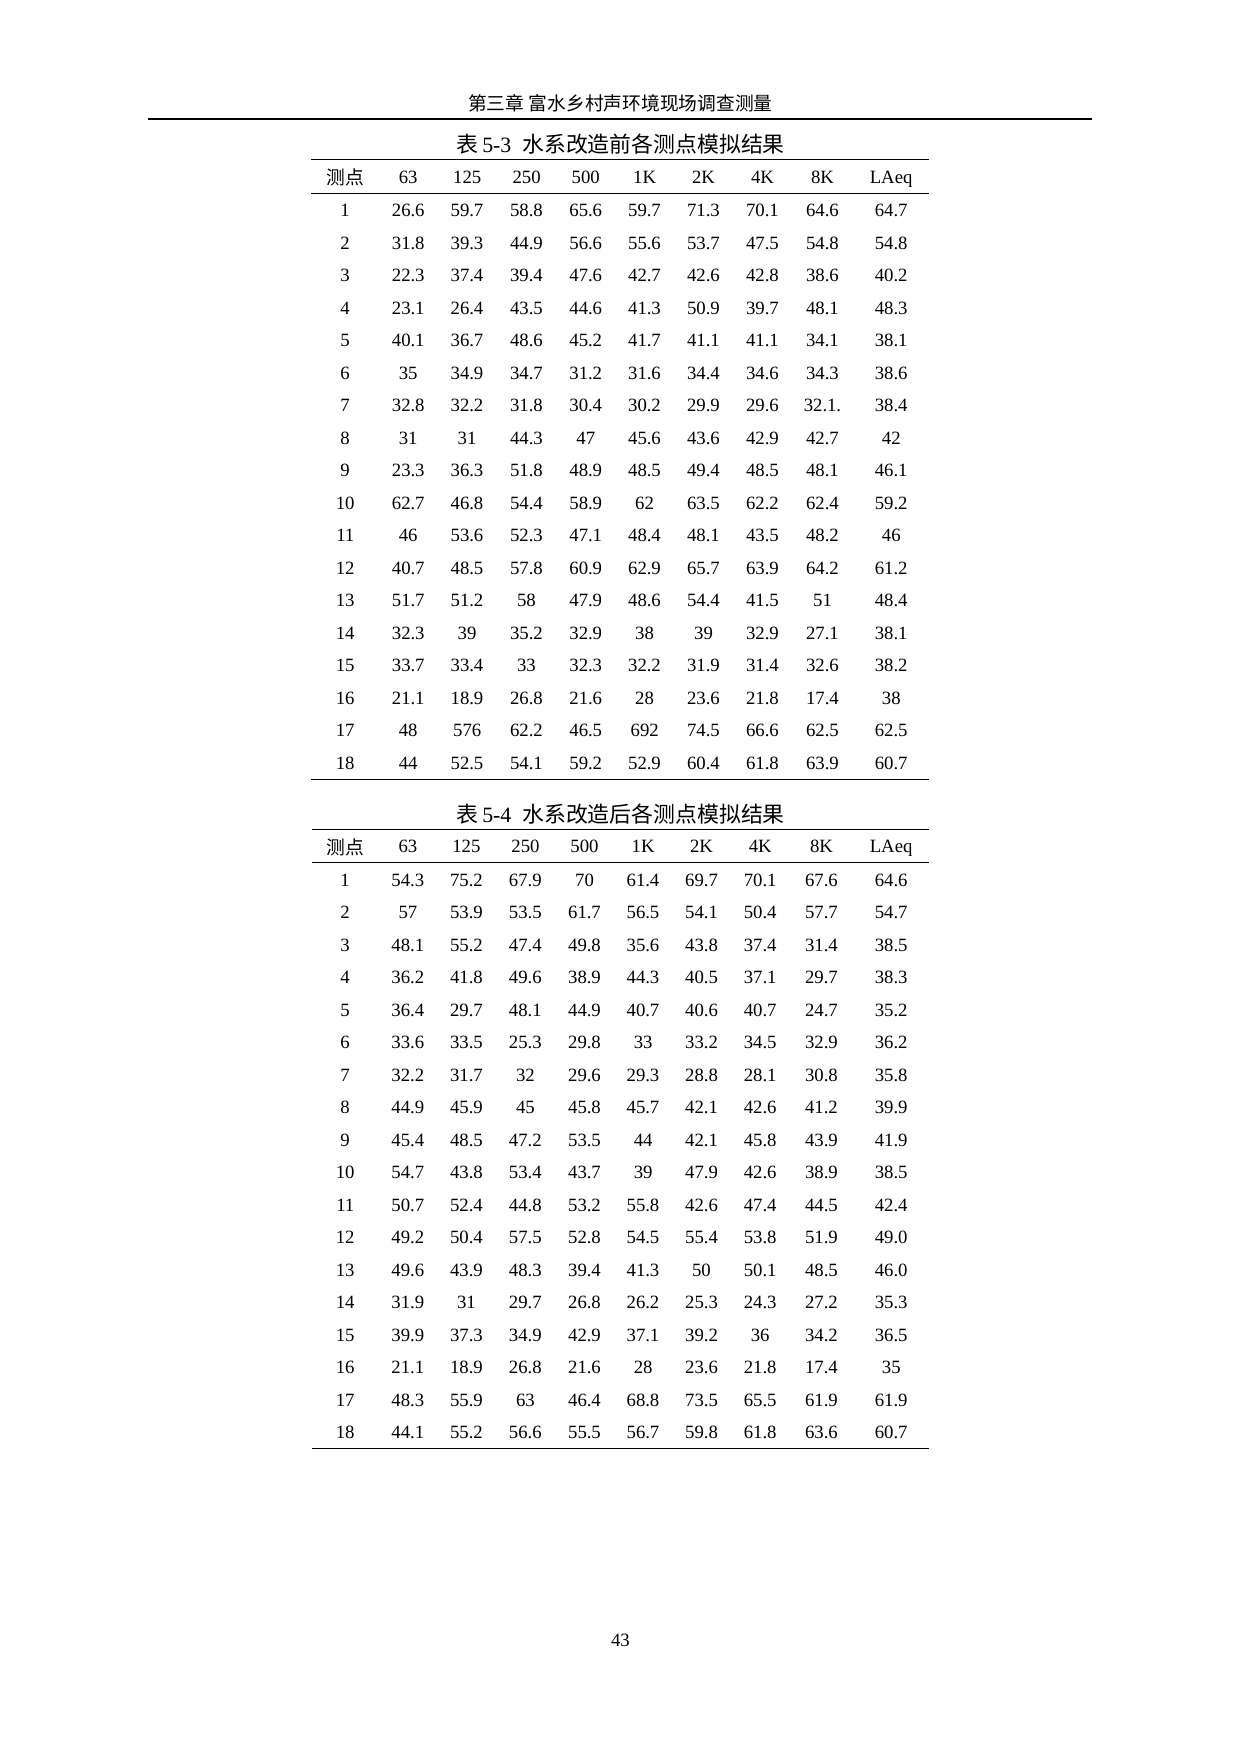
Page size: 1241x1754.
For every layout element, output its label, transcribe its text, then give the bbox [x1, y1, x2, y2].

table_cell 52.8 [555, 1221, 613, 1253]
table_cell 43.7 [555, 1156, 613, 1188]
table_header 测点 [311, 160, 378, 193]
table_cell 49.4 [674, 454, 733, 486]
table_cell 34.9 [438, 356, 496, 389]
table_cell 46 [853, 519, 929, 551]
table_cell 61.7 [555, 896, 613, 928]
table_cell 56.5 [614, 896, 672, 928]
table_cell 41.8 [437, 961, 495, 993]
table_cell 62.4 [792, 486, 853, 519]
table_header 500 [555, 830, 613, 862]
table_cell 29.7 [437, 993, 495, 1026]
table_cell 64.2 [792, 551, 853, 584]
table_cell 18.9 [438, 681, 496, 714]
table_cell 48.4 [615, 519, 674, 551]
table_cell 53.5 [555, 1123, 613, 1156]
table_cell 31 [438, 421, 496, 454]
table_cell 28.8 [672, 1058, 731, 1091]
table_cell 50.7 [378, 1188, 437, 1221]
table_cell 30.4 [556, 389, 615, 421]
table_cell 49.6 [495, 961, 555, 993]
table_header 63 [379, 160, 437, 193]
table_cell 22.3 [379, 259, 437, 291]
table_cell 48.3 [853, 291, 929, 324]
table_cell 63.9 [792, 746, 853, 779]
table_cell 17 [311, 714, 378, 746]
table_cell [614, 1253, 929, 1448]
table_cell 38.3 [853, 961, 929, 993]
table_cell 36.2 [378, 961, 437, 993]
table_cell 44.9 [555, 993, 613, 1026]
table_header LAeq [853, 830, 929, 862]
table_cell 70 [555, 863, 613, 896]
table_cell 48.1 [378, 928, 437, 961]
table_cell 43.6 [674, 421, 733, 454]
table_header 2K [674, 160, 733, 193]
table_cell 1 [312, 863, 378, 896]
table_cell 62.2 [733, 486, 792, 519]
table_cell 42 [853, 421, 929, 454]
table_cell 38.6 [792, 259, 853, 291]
table_cell 41.9 [853, 1123, 929, 1156]
table_cell 38.1 [853, 616, 929, 649]
table_cell 11 [312, 1188, 378, 1221]
table_cell 42.6 [731, 1091, 789, 1123]
table_cell 7 [312, 1058, 378, 1091]
table_cell 32.2 [615, 649, 674, 681]
table_cell 48.1 [792, 291, 853, 324]
table_cell 28.1 [731, 1058, 789, 1091]
table_cell 45.8 [731, 1123, 789, 1156]
table_cell 35.2 [853, 993, 929, 1026]
table_cell 54.8 [853, 226, 929, 259]
table_cell 32.3 [556, 649, 615, 681]
table_cell 29.6 [733, 389, 792, 421]
table_cell 1 [311, 194, 378, 226]
table_cell 54.5 [614, 1221, 672, 1253]
table_cell 46.5 [556, 714, 615, 746]
table_cell 36.2 [853, 1026, 929, 1058]
table_cell 40.7 [614, 993, 672, 1026]
table_cell 42.6 [674, 259, 733, 291]
table_cell 41.1 [733, 324, 792, 356]
table_cell 44.3 [614, 961, 672, 993]
table_cell 38.5 [853, 1156, 929, 1188]
table_cell 67.6 [789, 863, 853, 896]
table_cell 43.8 [672, 928, 731, 961]
table_cell 37.4 [438, 259, 496, 291]
table_cell 47.2 [495, 1123, 555, 1156]
table_cell 29.3 [614, 1058, 672, 1091]
table_cell 40.2 [853, 259, 929, 291]
table_cell 50.4 [437, 1221, 495, 1253]
table_cell 32.9 [789, 1026, 853, 1058]
table_cell 60.4 [674, 746, 733, 779]
table_cell 34.5 [731, 1026, 789, 1058]
table_cell 48.2 [792, 519, 853, 551]
table_cell 38.6 [853, 356, 929, 389]
table_cell 48.5 [438, 551, 496, 584]
table_cell 3 [311, 259, 378, 291]
table_cell 39 [614, 1156, 672, 1188]
table_cell 53.2 [555, 1188, 613, 1221]
table_cell 33.2 [672, 1026, 731, 1058]
table_cell 40.5 [672, 961, 731, 993]
table_cell 32.2 [438, 389, 496, 421]
table_cell 10 [312, 1156, 378, 1188]
table_cell 48.5 [615, 454, 674, 486]
table_cell 61.8 [733, 746, 792, 779]
table_cell 50.4 [731, 896, 789, 928]
table_cell 38.2 [853, 649, 929, 681]
table_cell 69.7 [672, 863, 731, 896]
table_cell 67.9 [495, 863, 555, 896]
table_cell 62.9 [615, 551, 674, 584]
table_cell 42.7 [792, 421, 853, 454]
table_cell 35 [379, 356, 437, 389]
table_cell 60.7 [853, 746, 929, 779]
table_cell 23.1 [379, 291, 437, 324]
table_cell 23.3 [379, 454, 437, 486]
table_cell 49.2 [378, 1221, 437, 1253]
table_cell 31.9 [674, 649, 733, 681]
table_cell 26.6 [379, 194, 437, 226]
table_cell 34.4 [674, 356, 733, 389]
table_cell 39.9 [853, 1091, 929, 1123]
table_cell 692 [615, 714, 674, 746]
table_cell 44 [379, 746, 437, 779]
table_header LAeq [853, 160, 929, 193]
table_cell 42.9 [733, 421, 792, 454]
table_cell 38.9 [555, 961, 613, 993]
table_cell 42.1 [672, 1091, 731, 1123]
table_cell 36.4 [378, 993, 437, 1026]
table_cell 51.2 [438, 584, 496, 616]
table_cell 21.1 [379, 681, 437, 714]
table_cell 47 [556, 421, 615, 454]
table_header 1K [614, 830, 672, 862]
table_cell 38.4 [853, 389, 929, 421]
table_header 8K [792, 160, 853, 193]
table_cell 36.3 [438, 454, 496, 486]
table_header 250 [495, 830, 555, 862]
table_cell 42.6 [672, 1188, 731, 1221]
table_cell 33.5 [437, 1026, 495, 1058]
table_cell 16 [311, 681, 378, 714]
table_header 125 [438, 160, 496, 193]
table_cell 32.2 [378, 1058, 437, 1091]
table_cell 31.4 [789, 928, 853, 961]
table_cell 44.6 [556, 291, 615, 324]
table_cell 59.7 [615, 194, 674, 226]
table_cell 5 [312, 993, 378, 1026]
table_cell 45.9 [437, 1091, 495, 1123]
table_cell 42.8 [733, 259, 792, 291]
table_cell 62.5 [792, 714, 853, 746]
table_cell 62.7 [379, 486, 437, 519]
table_cell 40.1 [379, 324, 437, 356]
table_cell 4 [311, 291, 378, 324]
table_cell 33 [614, 1026, 672, 1058]
table_cell 54.8 [792, 226, 853, 259]
table_cell 45.8 [555, 1091, 613, 1123]
table_cell 48.4 [853, 584, 929, 616]
table_cell 34.6 [733, 356, 792, 389]
table_cell 44.3 [496, 421, 556, 454]
table_cell 45 [495, 1091, 555, 1123]
table_cell 4 [312, 961, 378, 993]
table_cell 52.9 [615, 746, 674, 779]
table_cell 51.7 [379, 584, 437, 616]
table_header 2K [672, 830, 731, 862]
table_cell 25.3 [495, 1026, 555, 1058]
table_cell 35.6 [614, 928, 672, 961]
text 表5-3 水系改造前各测点模拟结果 [148, 127, 1092, 159]
table_cell 53.8 [731, 1221, 789, 1253]
table_cell 62.5 [853, 714, 929, 746]
table_cell 38 [853, 681, 929, 714]
table_cell 33 [496, 649, 556, 681]
table_cell 34.1 [792, 324, 853, 356]
table_cell 53.4 [495, 1156, 555, 1188]
table_cell 57.5 [495, 1221, 555, 1253]
table_cell 57.8 [496, 551, 556, 584]
table_cell 2 [311, 226, 378, 259]
table_cell 44.5 [789, 1188, 853, 1221]
table_cell 37.4 [731, 928, 789, 961]
table_cell 39.3 [438, 226, 496, 259]
table_cell 32.6 [792, 649, 853, 681]
table_cell 39.4 [496, 259, 556, 291]
table_cell 62 [615, 486, 674, 519]
table_cell 2 [312, 896, 378, 928]
table_cell 70.1 [731, 863, 789, 896]
table_cell 41.7 [615, 324, 674, 356]
table_cell 65.7 [674, 551, 733, 584]
table_cell 48.1 [792, 454, 853, 486]
table_cell 26.4 [438, 291, 496, 324]
table_cell 47.1 [556, 519, 615, 551]
table_cell 42.6 [731, 1156, 789, 1188]
table_cell 31.7 [437, 1058, 495, 1091]
table_cell 40.6 [672, 993, 731, 1026]
table_cell 54.1 [496, 746, 556, 779]
table_header 4K [733, 160, 792, 193]
table_cell 48 [379, 714, 437, 746]
table_cell 66.6 [733, 714, 792, 746]
table_cell 55.4 [672, 1221, 731, 1253]
table_cell 10 [311, 486, 378, 519]
table_cell 64.7 [853, 194, 929, 226]
table_cell 9 [311, 454, 378, 486]
table_cell 21.8 [733, 681, 792, 714]
table_cell 32.9 [556, 616, 615, 649]
table_cell 30.8 [789, 1058, 853, 1091]
table_cell 28 [615, 681, 674, 714]
table_cell 54.4 [496, 486, 556, 519]
table_cell 49.8 [555, 928, 613, 961]
table_cell 29.8 [555, 1026, 613, 1058]
table_cell 47.4 [731, 1188, 789, 1221]
table_cell 48.9 [556, 454, 615, 486]
table_cell 41.2 [789, 1091, 853, 1123]
table_cell 48.1 [495, 993, 555, 1026]
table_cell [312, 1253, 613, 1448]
table_cell 63.9 [733, 551, 792, 584]
table_cell 41.1 [674, 324, 733, 356]
table_cell 36.7 [438, 324, 496, 356]
table_cell 46 [379, 519, 437, 551]
table_cell 29.6 [555, 1058, 613, 1091]
table_cell 49.0 [853, 1221, 929, 1253]
table_cell 57 [378, 896, 437, 928]
table_cell 60.9 [556, 551, 615, 584]
table_cell 41.5 [733, 584, 792, 616]
table_cell 47.5 [733, 226, 792, 259]
table_cell 5 [311, 324, 378, 356]
table_cell 9 [312, 1123, 378, 1156]
table_cell 14 [311, 616, 378, 649]
table_cell 37.1 [731, 961, 789, 993]
table_cell 26.8 [496, 681, 556, 714]
table_cell 32 [495, 1058, 555, 1091]
table_cell 44.8 [495, 1188, 555, 1221]
table_cell 38.5 [853, 928, 929, 961]
table_cell 71.3 [674, 194, 733, 226]
table_cell 51 [792, 584, 853, 616]
table_header 500 [556, 160, 615, 193]
table_cell 15 [311, 649, 378, 681]
table_cell 31.4 [733, 649, 792, 681]
table_cell 58.9 [556, 486, 615, 519]
table_cell 32.1. [792, 389, 853, 421]
table_cell 13 [311, 584, 378, 616]
table_header 测点 [312, 830, 378, 862]
table_cell 63.5 [674, 486, 733, 519]
table_cell 6 [311, 356, 378, 389]
table_cell 6 [312, 1026, 378, 1058]
table_cell 54.3 [378, 863, 437, 896]
table_cell 48.5 [437, 1123, 495, 1156]
table_header 4K [731, 830, 789, 862]
table_cell 45.4 [378, 1123, 437, 1156]
table_cell 48.6 [615, 584, 674, 616]
table_cell 75.2 [437, 863, 495, 896]
table_cell 53.7 [674, 226, 733, 259]
table_cell 54.4 [674, 584, 733, 616]
table_cell 46.1 [853, 454, 929, 486]
table_cell 53.9 [437, 896, 495, 928]
table_cell 51.9 [789, 1221, 853, 1253]
table_cell 62.2 [496, 714, 556, 746]
table_cell 38 [615, 616, 674, 649]
table_cell 41.3 [615, 291, 674, 324]
table_cell 35.8 [853, 1058, 929, 1091]
table_cell 43.5 [496, 291, 556, 324]
table_cell 43.5 [733, 519, 792, 551]
table_cell 12 [312, 1221, 378, 1253]
table_header 63 [378, 830, 437, 862]
table_cell 24.7 [789, 993, 853, 1026]
table_cell 45.6 [615, 421, 674, 454]
table_cell 38.1 [853, 324, 929, 356]
table_cell 43.8 [437, 1156, 495, 1188]
table_cell 47.9 [672, 1156, 731, 1188]
table_cell 42.7 [615, 259, 674, 291]
table_cell 8 [312, 1091, 378, 1123]
table_cell 47.9 [556, 584, 615, 616]
table_cell 59.2 [853, 486, 929, 519]
table_cell 34.3 [792, 356, 853, 389]
table_cell 18 [311, 746, 378, 779]
table_cell 48.6 [496, 324, 556, 356]
table_cell 64.6 [853, 863, 929, 896]
table_cell 32.8 [379, 389, 437, 421]
table_cell 59.2 [556, 746, 615, 779]
table_cell 53.5 [495, 896, 555, 928]
table_cell 29.9 [674, 389, 733, 421]
table_cell 54.1 [672, 896, 731, 928]
table_cell 29.7 [789, 961, 853, 993]
table_cell 35.2 [496, 616, 556, 649]
table_cell 21.6 [556, 681, 615, 714]
table_cell 44.9 [378, 1091, 437, 1123]
table_cell 33.6 [378, 1026, 437, 1058]
table_cell 38.9 [789, 1156, 853, 1188]
table_header 250 [496, 160, 556, 193]
table_cell 42.1 [672, 1123, 731, 1156]
table_cell 47.6 [556, 259, 615, 291]
table_cell 34.7 [496, 356, 556, 389]
table_cell 32.3 [379, 616, 437, 649]
table_cell 12 [311, 551, 378, 584]
table_cell 52.4 [437, 1188, 495, 1221]
table_cell 27.1 [792, 616, 853, 649]
table_cell 7 [311, 389, 378, 421]
table_cell 50.9 [674, 291, 733, 324]
table_cell 40.7 [731, 993, 789, 1026]
table_cell 46.8 [438, 486, 496, 519]
table_cell 17.4 [792, 681, 853, 714]
table_cell 74.5 [674, 714, 733, 746]
table_cell 8 [311, 421, 378, 454]
table_cell 64.6 [792, 194, 853, 226]
table_cell 31.2 [556, 356, 615, 389]
table_cell 58.8 [496, 194, 556, 226]
table_cell 11 [311, 519, 378, 551]
table_cell 53.6 [438, 519, 496, 551]
table_cell 39.7 [733, 291, 792, 324]
table_header 1K [615, 160, 674, 193]
table_cell 45.7 [614, 1091, 672, 1123]
table_header 125 [437, 830, 495, 862]
table_cell 48.5 [733, 454, 792, 486]
table_cell 56.6 [556, 226, 615, 259]
table_cell 44 [614, 1123, 672, 1156]
table_cell 61.4 [614, 863, 672, 896]
table_cell 23.6 [674, 681, 733, 714]
table_cell 42.4 [853, 1188, 929, 1221]
table_cell 47.4 [495, 928, 555, 961]
table_cell 40.7 [379, 551, 437, 584]
table_cell 30.2 [615, 389, 674, 421]
table_cell 70.1 [733, 194, 792, 226]
table_cell 52.3 [496, 519, 556, 551]
table_cell 39 [438, 616, 496, 649]
table_cell 39 [674, 616, 733, 649]
text 表5-4 水系改造后各测点模拟结果 [148, 796, 1092, 829]
table_cell 48.1 [674, 519, 733, 551]
table_cell 65.6 [556, 194, 615, 226]
table_cell 31 [379, 421, 437, 454]
table_cell 31.8 [379, 226, 437, 259]
table_cell 54.7 [853, 896, 929, 928]
table_cell 54.7 [378, 1156, 437, 1188]
table_cell 31.8 [496, 389, 556, 421]
table_cell 33.4 [438, 649, 496, 681]
table_cell 59.7 [438, 194, 496, 226]
table_cell 61.2 [853, 551, 929, 584]
table_cell 32.9 [733, 616, 792, 649]
table_cell 51.8 [496, 454, 556, 486]
table_cell 576 [438, 714, 496, 746]
table_cell 44.9 [496, 226, 556, 259]
table_cell 33.7 [379, 649, 437, 681]
table_cell 31.6 [615, 356, 674, 389]
table_cell 58 [496, 584, 556, 616]
table_cell 52.5 [438, 746, 496, 779]
table_header 8K [789, 830, 853, 862]
table_cell 43.9 [789, 1123, 853, 1156]
table_cell 55.8 [614, 1188, 672, 1221]
table_cell 57.7 [789, 896, 853, 928]
table_cell 45.2 [556, 324, 615, 356]
table_cell 3 [312, 928, 378, 961]
table_cell 55.6 [615, 226, 674, 259]
table_cell 55.2 [437, 928, 495, 961]
